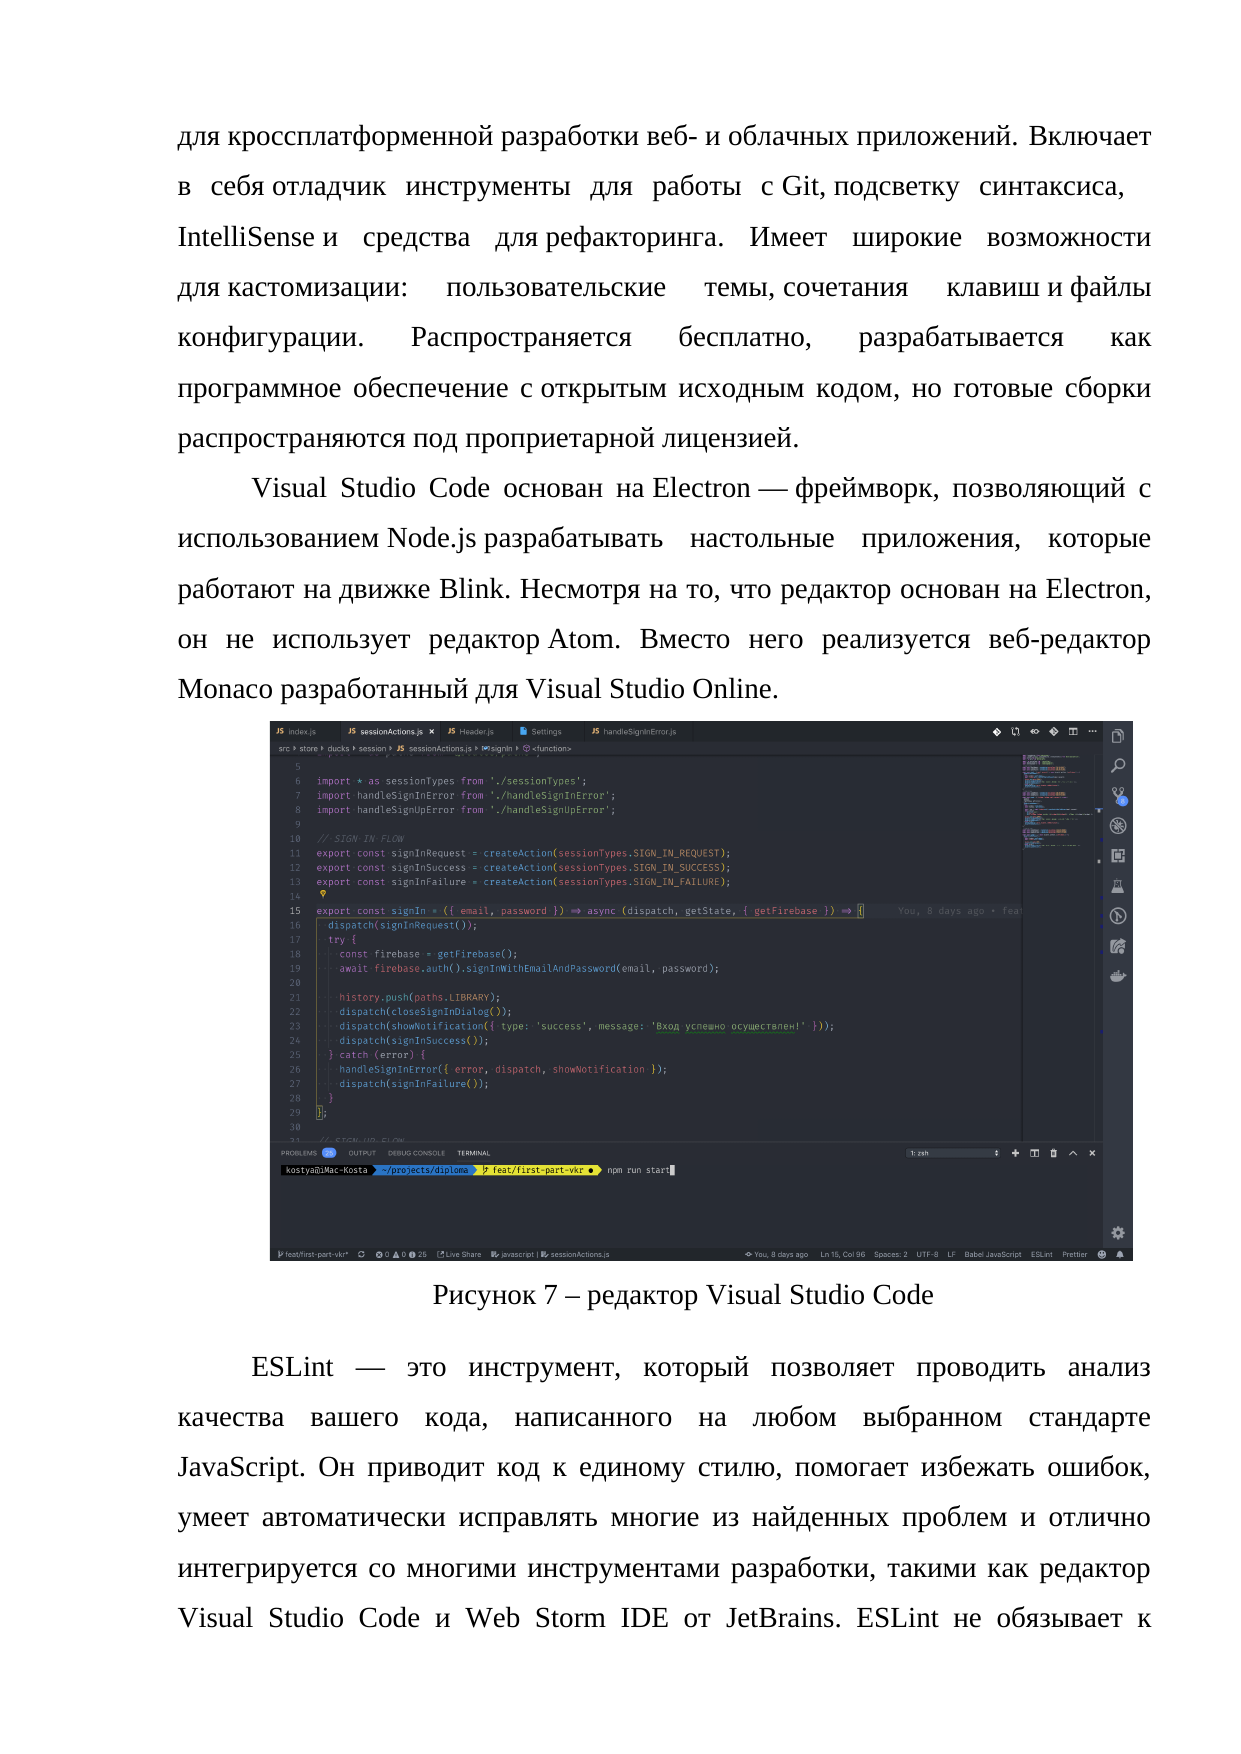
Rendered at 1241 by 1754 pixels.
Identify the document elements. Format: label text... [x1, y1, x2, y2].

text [177, 1349, 1152, 1634]
text Рисунок 7 – редактор Visual Studio Code [177, 1277, 1152, 1311]
picture [269, 721, 1133, 1261]
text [177, 118, 1152, 453]
text Visual Studio Code основан на Electron — фреймворк, позволяющий с использованием Node.js разрабатывать настольные приложения, которые работают на движке Blink. Несмотря на то, что редактор основан на Electron, он не использует редактор Atom. Вместо него реализуется веб-редактор Monaco разработанный для Visual Studio Online. [177, 470, 1152, 705]
